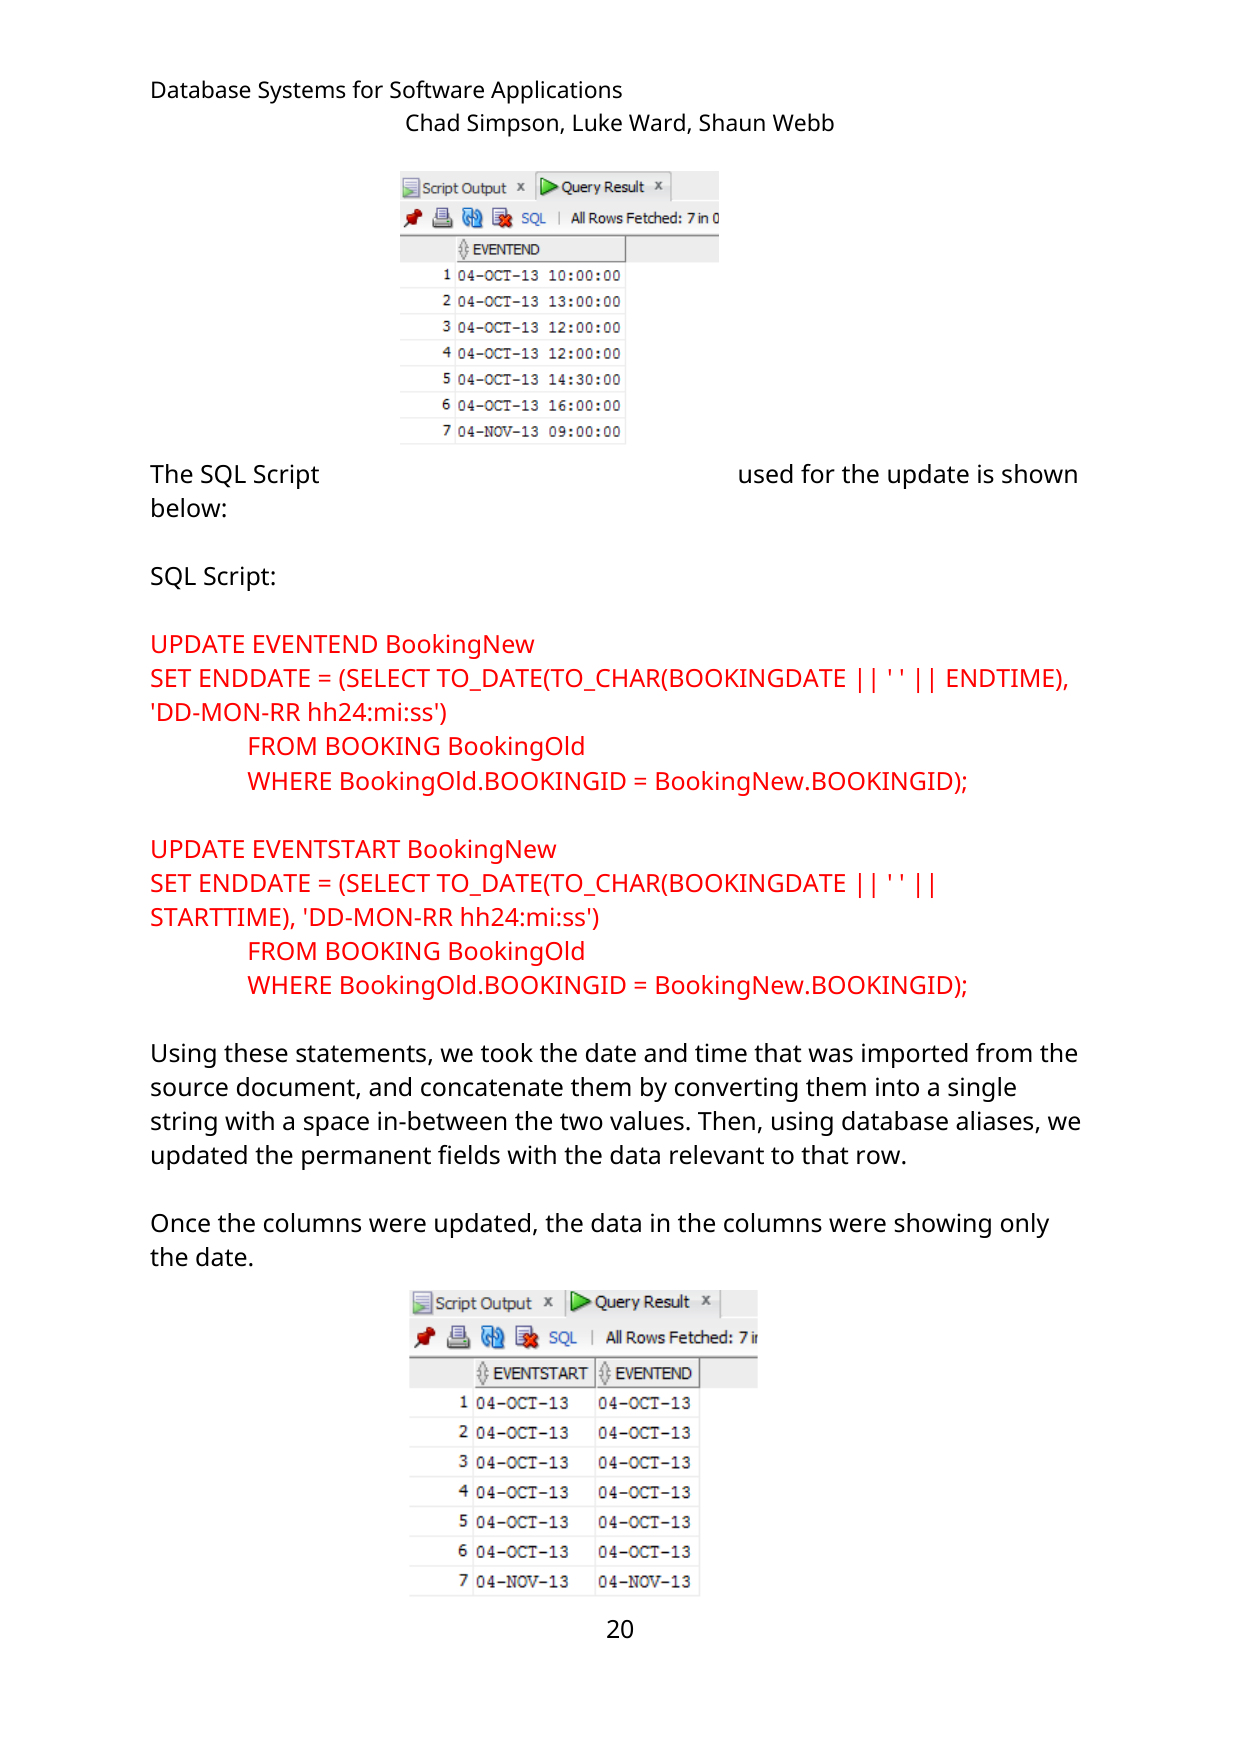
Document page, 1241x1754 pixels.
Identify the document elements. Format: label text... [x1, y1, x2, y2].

text WHERE BookingOld.BOOKINGID = BookingNew.BOOKINGID); [150, 763, 1090, 797]
text UPDATE EVENTSTART BookingNew [150, 831, 1090, 865]
picture [409, 1290, 758, 1616]
picture [400, 171, 719, 461]
text The SQL Script used for the update is shown below: [150, 457, 1090, 525]
text WHERE BookingOld.BOOKINGID = BookingNew.BOOKINGID); [150, 967, 1090, 1002]
text SET ENDDATE = (SELECT TO_DATE(TO_CHAR(BOOKINGDATE || ' ' || STARTTIME), 'DD-MON-RR hh24:mi:ss') [150, 865, 1090, 933]
text UPDATE EVENTEND BookingNew [150, 627, 1090, 661]
text FROM BOOKING BookingOld [150, 933, 1090, 967]
text SET ENDDATE = (SELECT TO_DATE(TO_CHAR(BOOKINGDATE || ' ' || ENDTIME), 'DD-MON-RR hh24:mi:ss') [150, 661, 1090, 729]
text Once the columns were updated, the data in the columns were showing only the date. [150, 1206, 1090, 1274]
text Using these statements, we took the date and time that was imported from the source document, and concatenate them by converting them into a single string with a space in-between the two values. Then, using database aliases, we updated the permanent fields with the data relevant to that row. [150, 1036, 1090, 1172]
text FROM BOOKING BookingOld [150, 729, 1090, 763]
text SQL Script: [150, 559, 1090, 593]
